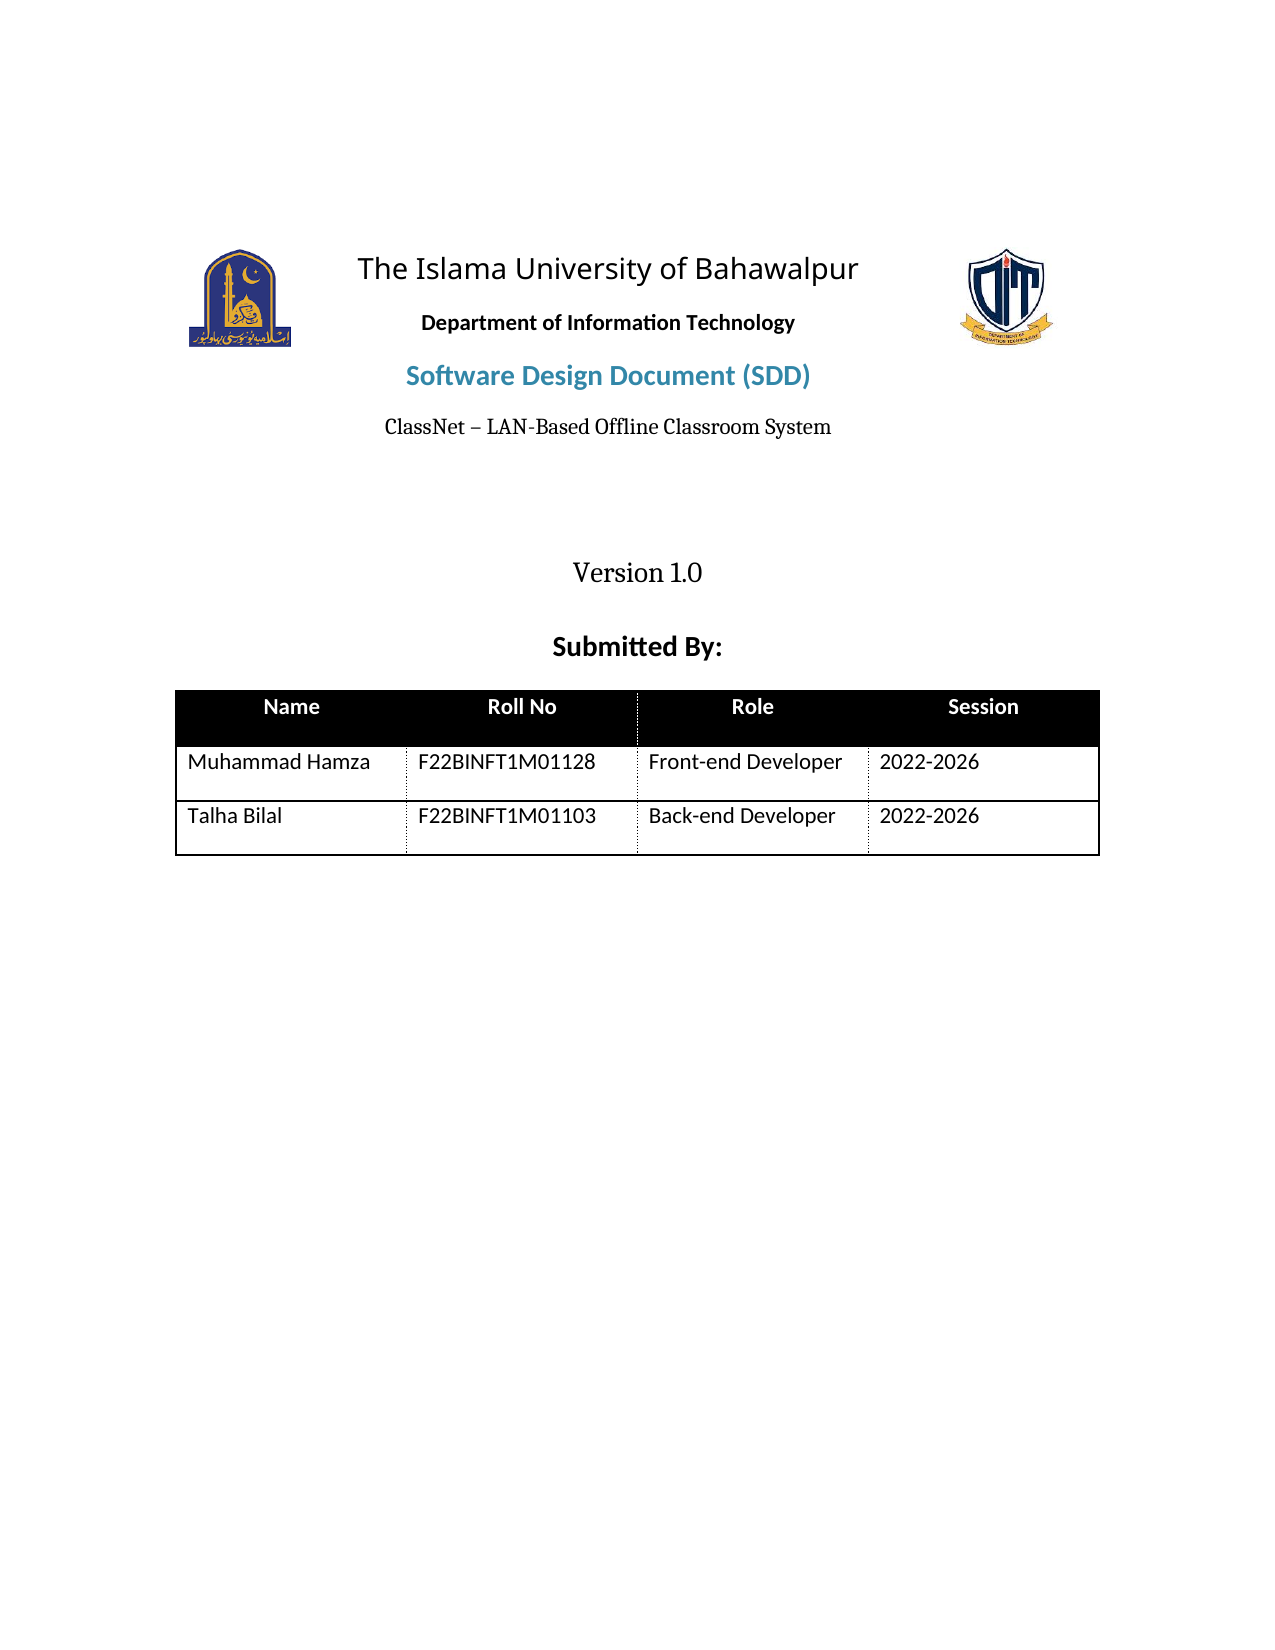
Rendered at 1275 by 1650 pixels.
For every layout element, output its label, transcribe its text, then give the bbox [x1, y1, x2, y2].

table_header Roll No [407, 692, 637, 745]
table_header [914, 248, 1099, 465]
table_cell 2022-2026 [868, 747, 1098, 799]
table_header Name [177, 692, 407, 745]
table_cell Talha Bilal [177, 802, 407, 854]
picture [925, 247, 1087, 349]
table_header Role [638, 692, 868, 745]
table_header Session [868, 692, 1098, 745]
table_header [176, 248, 303, 465]
table_cell Back-end Developer [638, 802, 868, 854]
text Version 1.0 Submitted By: [187, 465, 1087, 664]
picture [187, 247, 292, 349]
table_cell Muhammad Hamza [177, 747, 407, 799]
table_cell F22BINFT1M01128 [407, 747, 637, 799]
table_cell 2022-2026 [868, 802, 1098, 854]
table_cell F22BINFT1M01103 [407, 802, 637, 854]
table_cell Front-end Developer [638, 747, 868, 799]
table_header The Islama University of Bahawalpur Department of Information Technology Software Design Document (SDD) ClassNet – LAN-Based Offline Classroom System [303, 248, 914, 465]
